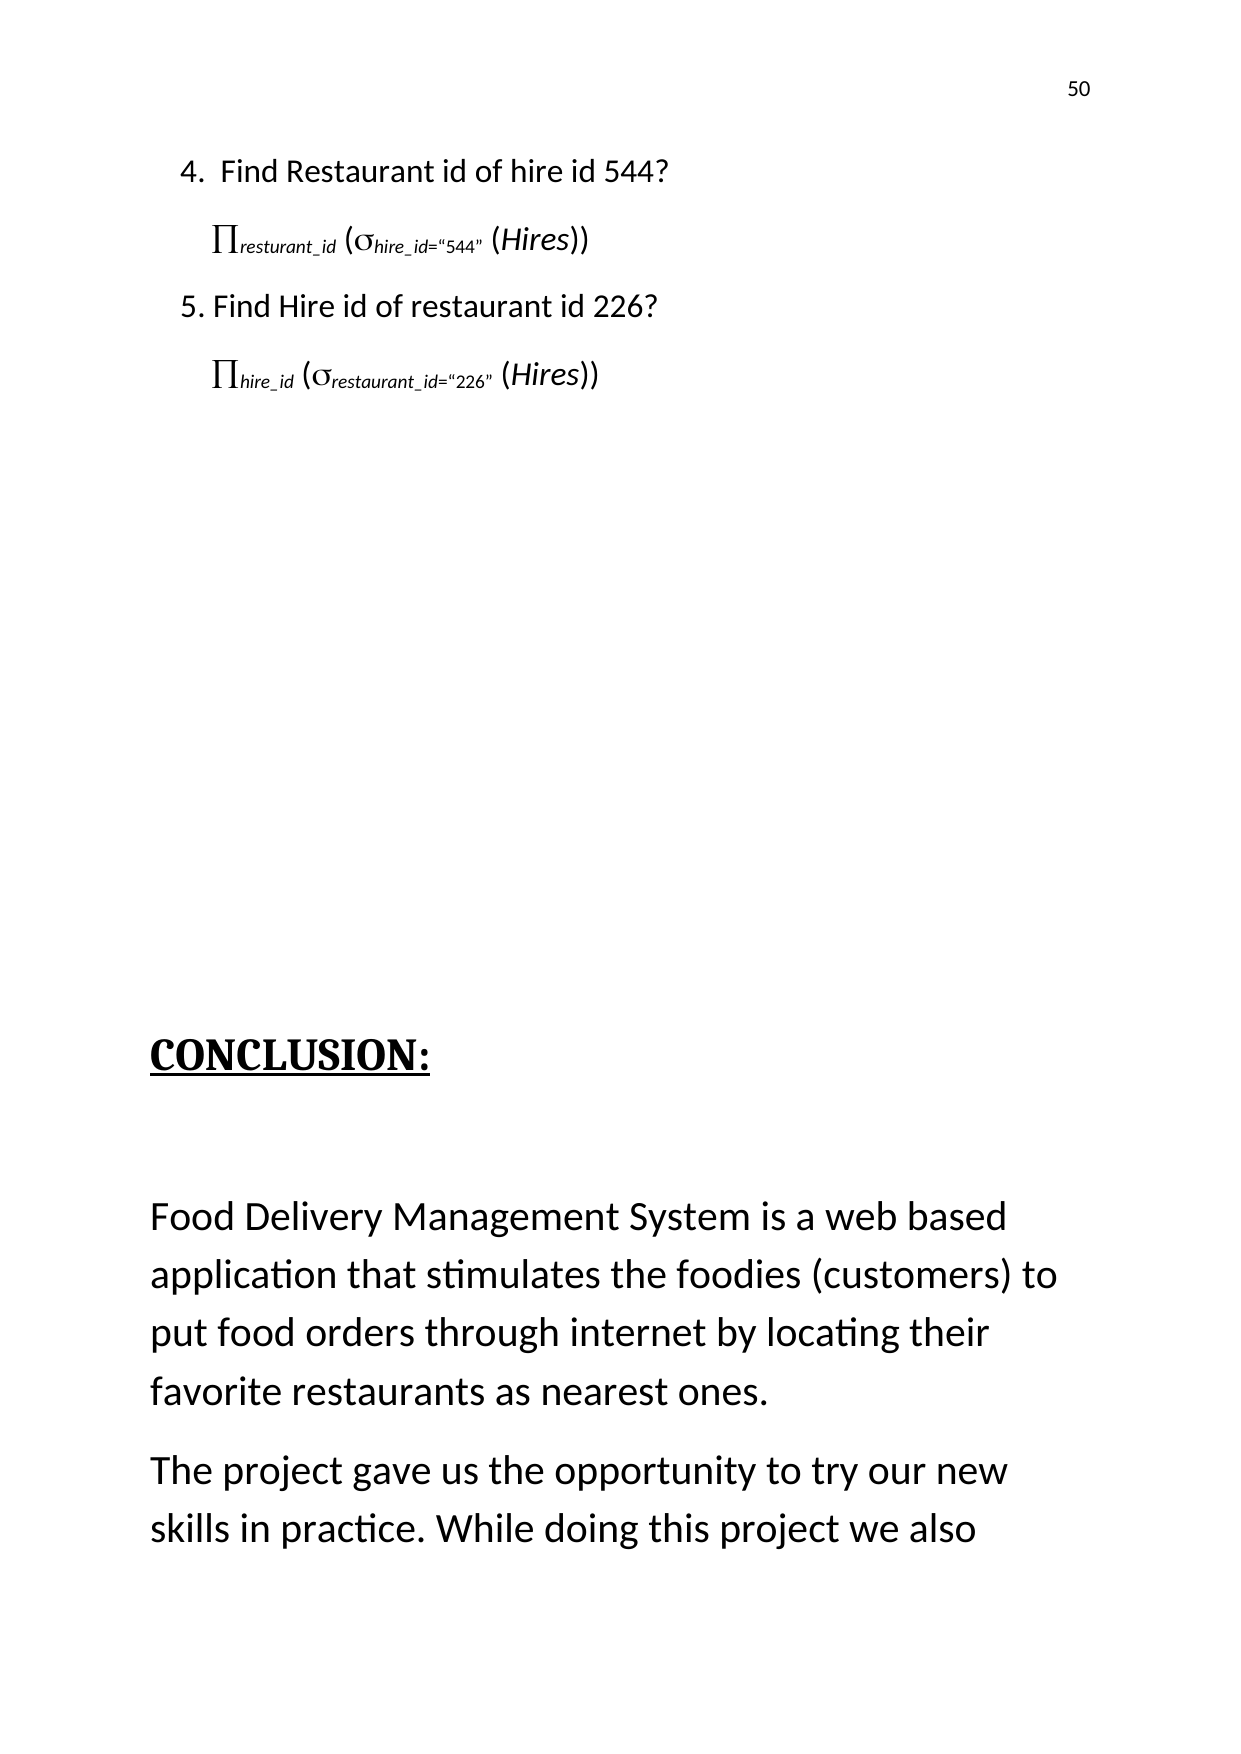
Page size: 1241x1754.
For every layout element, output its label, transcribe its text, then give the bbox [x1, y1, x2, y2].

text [150, 1444, 1090, 1553]
text resturant_id (hire_id=“544” (Hires)) [150, 218, 1090, 258]
text CONCLUSION: [150, 1029, 1090, 1082]
text 4. Find Restaurant id of hire id 544? [150, 150, 1090, 191]
text Food Delivery Management System is a web based application that stimulates the foodies (customers) to put food orders through internet by locating their favorite restaurants as nearest ones. [150, 1189, 1090, 1416]
text 5. Find Hire id of restaurant id 226? [150, 285, 1090, 326]
text hire_id (restaurant_id=“226” (Hires)) [150, 353, 1090, 393]
